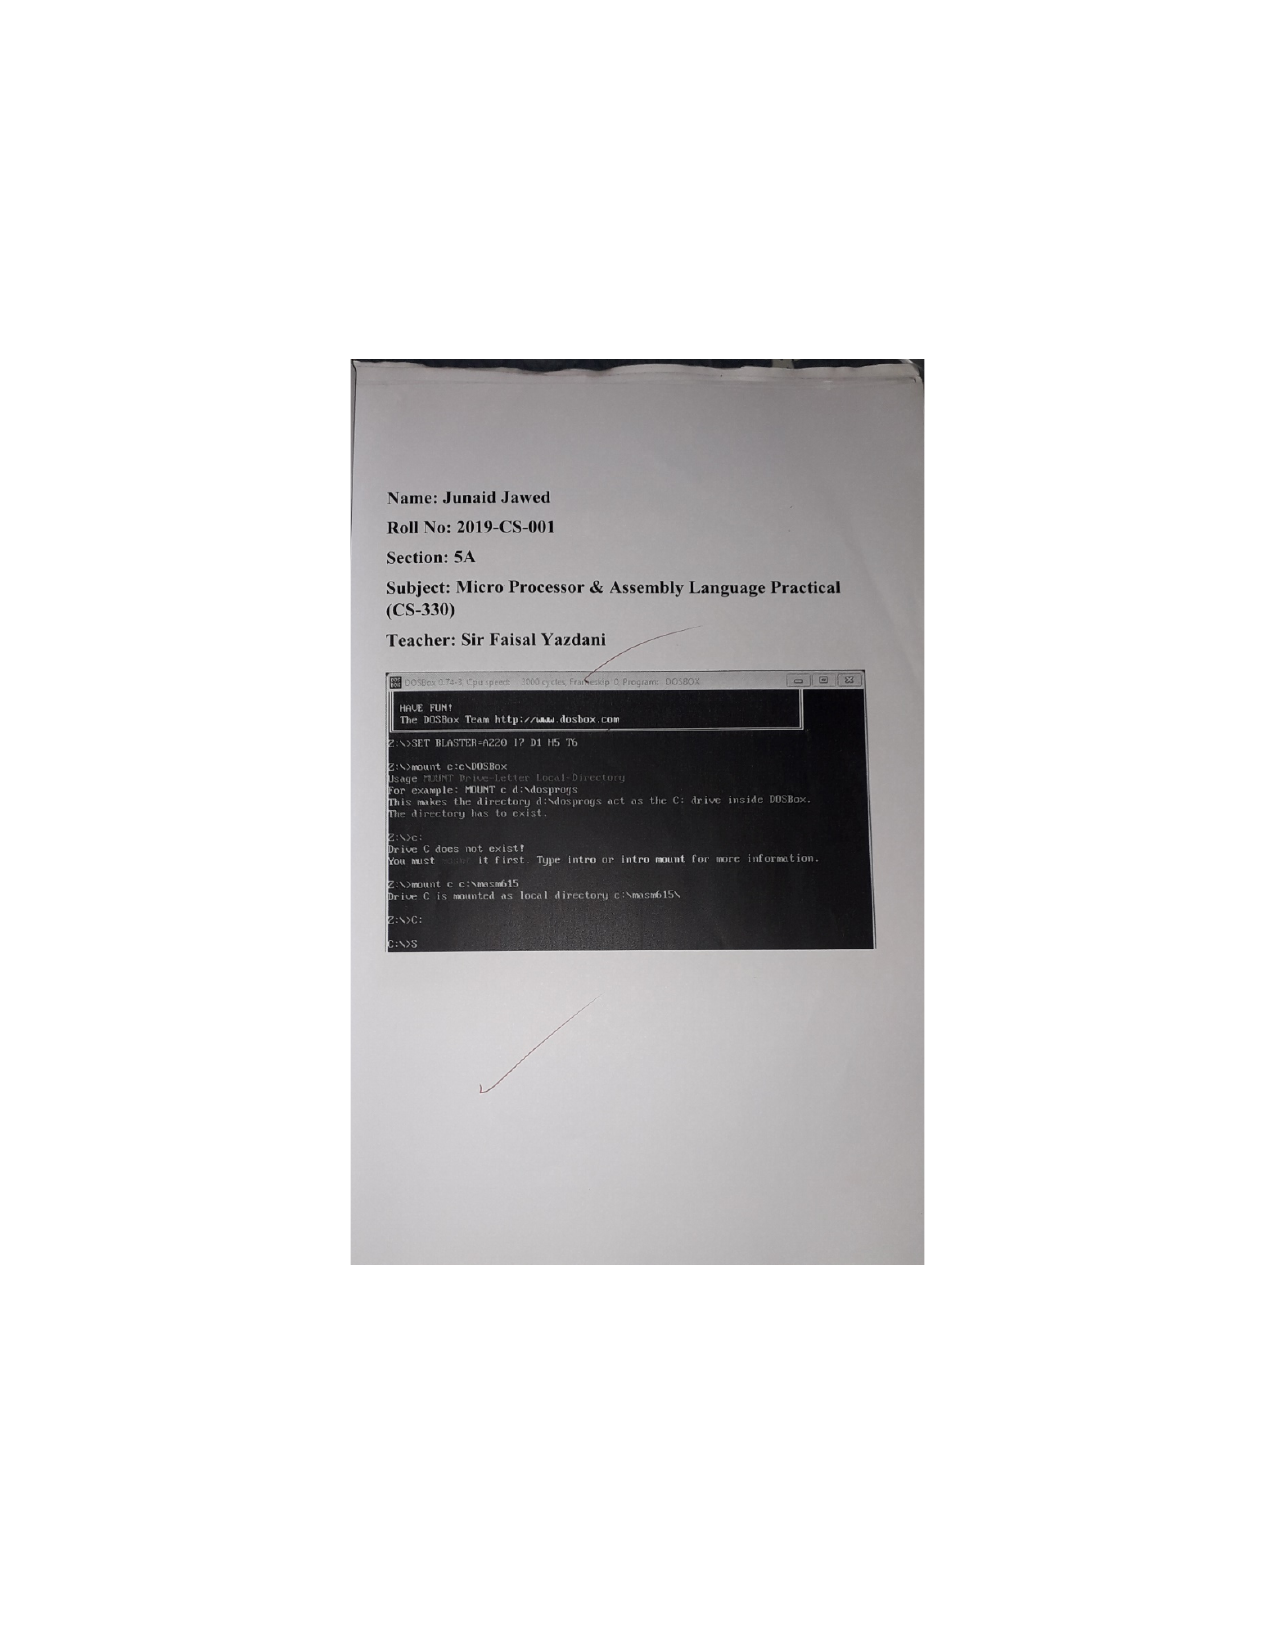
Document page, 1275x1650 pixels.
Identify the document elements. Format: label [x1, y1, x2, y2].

picture [350, 359, 925, 1265]
